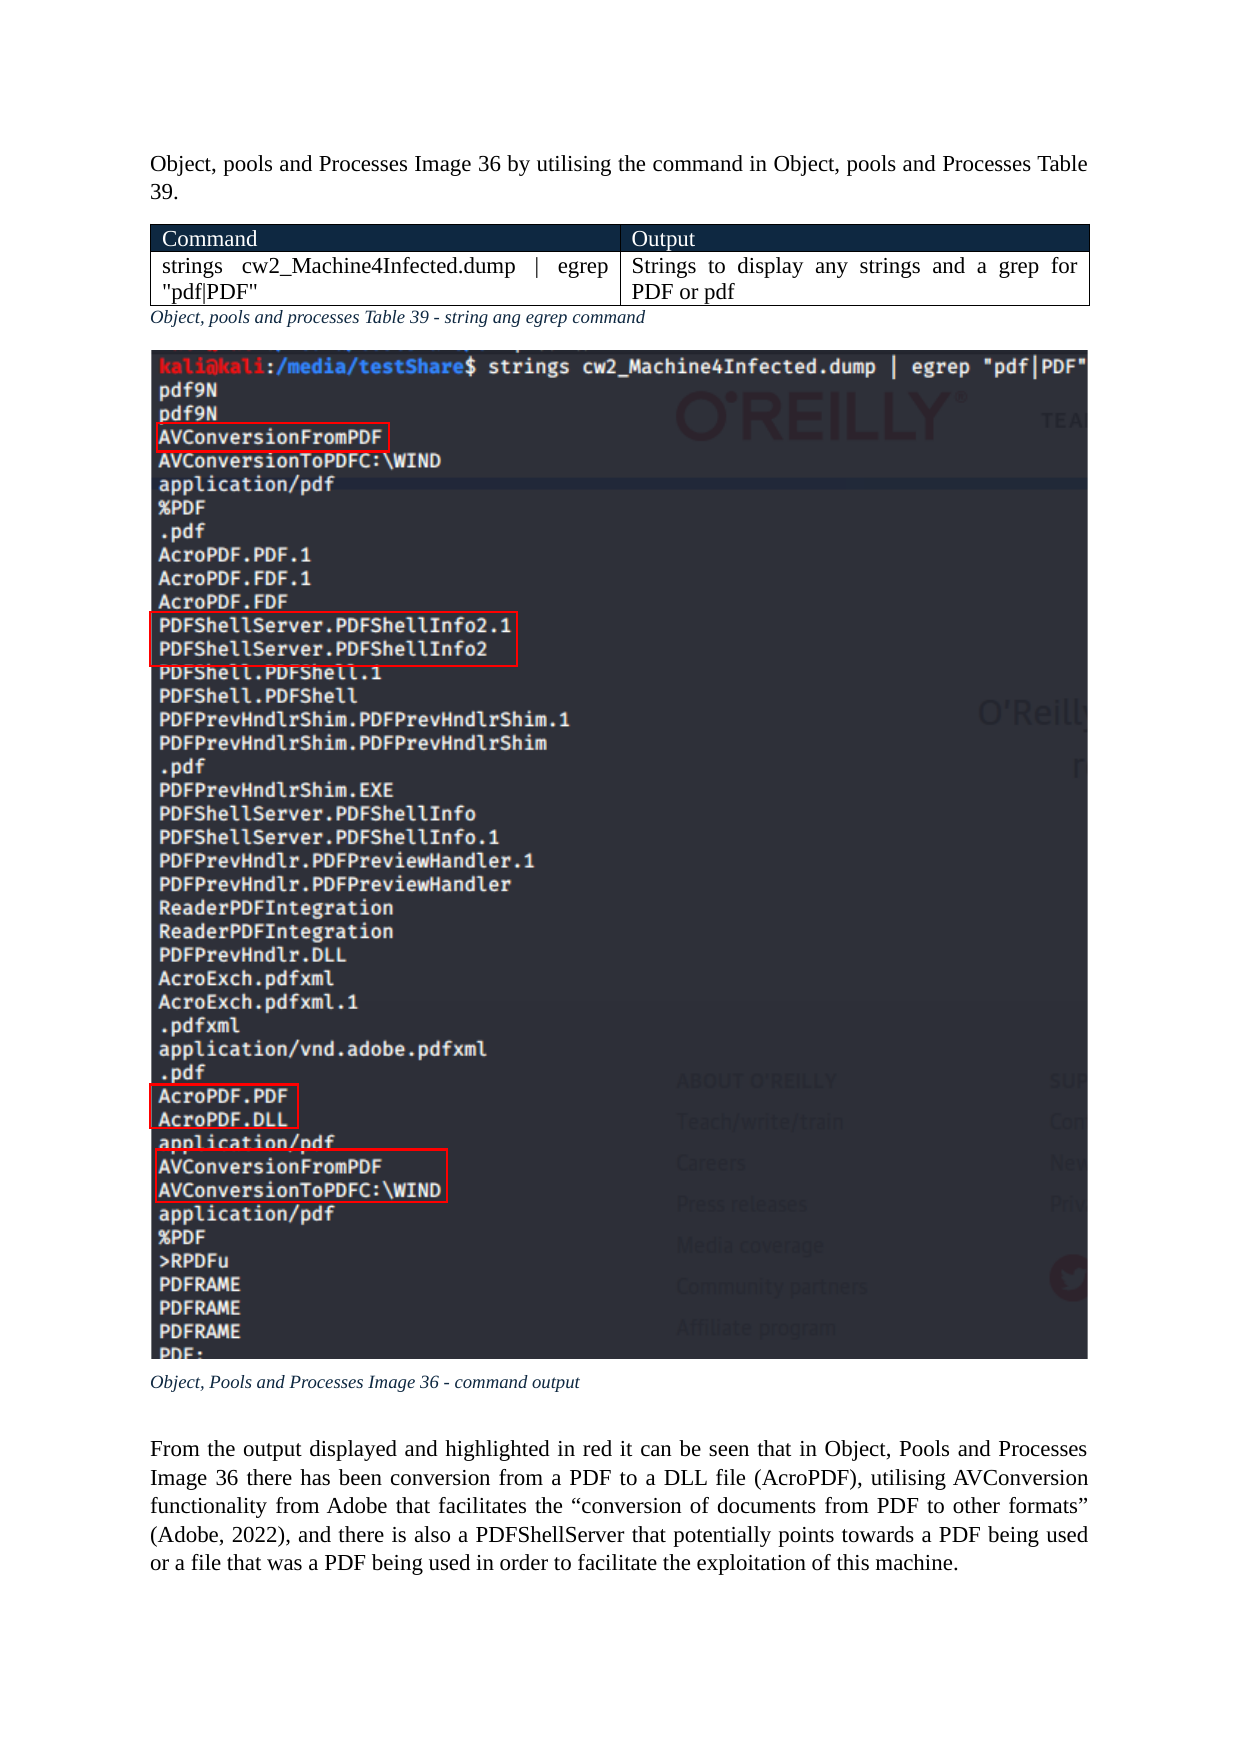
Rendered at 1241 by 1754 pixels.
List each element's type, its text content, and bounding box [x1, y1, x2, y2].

picture [151, 1086, 297, 1127]
table_cell Strings to display any strings and a grep for PDF or pdf [621, 252, 1089, 305]
text From the output displayed and highlighted in red it can be seen that in Object, Pools and Processes Image 36 there has been conversion from a PDF to a DLL file (AcroPDF), utilising AVConversion functionality from Adobe that facilitates the “conversion of documents from PDF to other formats” (Adobe, 2022), and there is also a PDFShellServer that potentially points towards a PDF being used or a file that was a PDF being used in order to facilitate the exploitation of this machine. [150, 1393, 1090, 1576]
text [150, 150, 1090, 205]
picture [150, 350, 1087, 1356]
table_header Command [151, 225, 620, 251]
table_cell strings cw2_Machine4Infected.dump | egrep "pdf|PDF" [151, 252, 620, 305]
text Object, pools and processes Table 39 - string ang egrep command [150, 306, 1090, 327]
picture [151, 613, 516, 665]
table_header Output [621, 225, 1089, 251]
